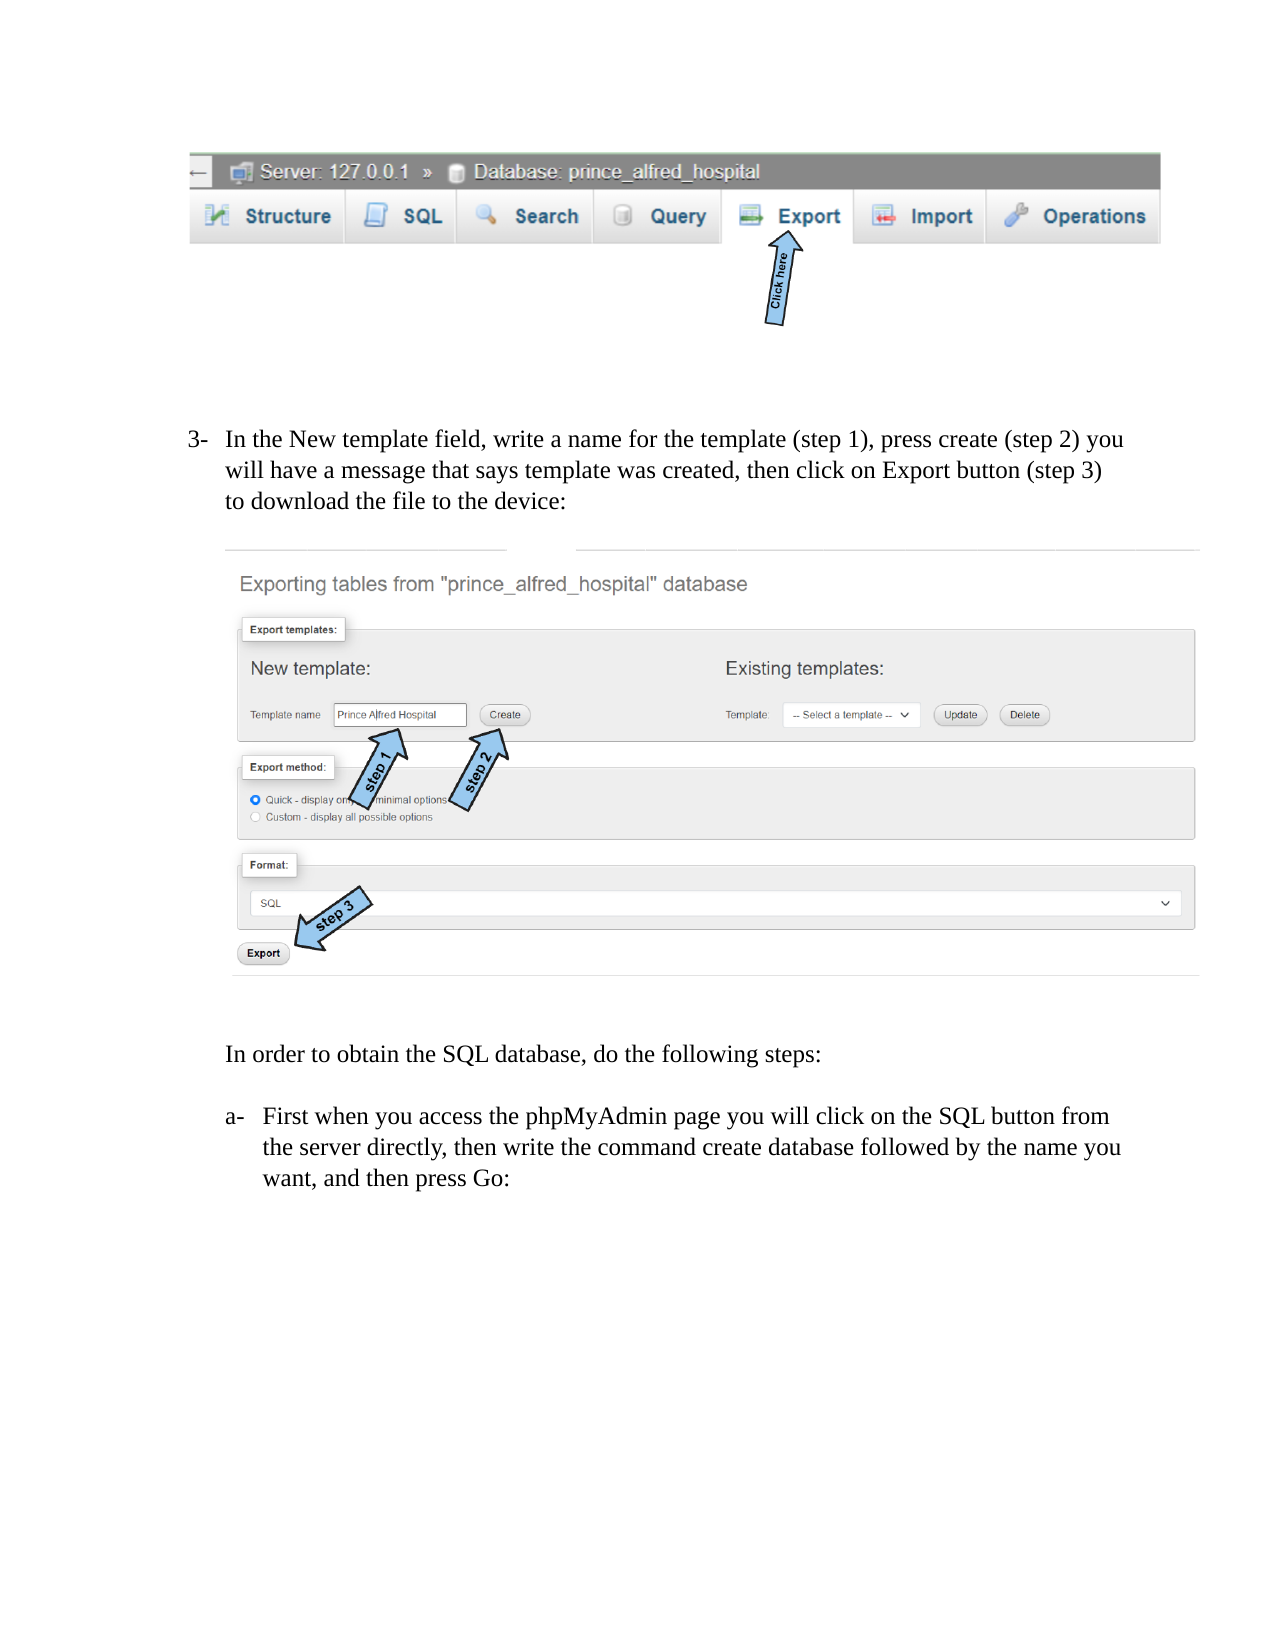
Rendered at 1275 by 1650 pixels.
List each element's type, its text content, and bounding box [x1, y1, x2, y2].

picture [187, 150, 1163, 329]
picture [225, 547, 1200, 976]
list In order to obtain the SQL database, do the following steps: [225, 1039, 1125, 1068]
list In the New template field, write a name for the template (step 1), press create (step 2) you will have a message that says template was created, then click on Export button (step 3) to download the file to the device: [187, 424, 1125, 514]
list First when you access the phpMyAdmin page you will click on the SQL button from the server directly, then write the command create database followed by the name you want, and then press Go: [225, 1101, 1125, 1192]
